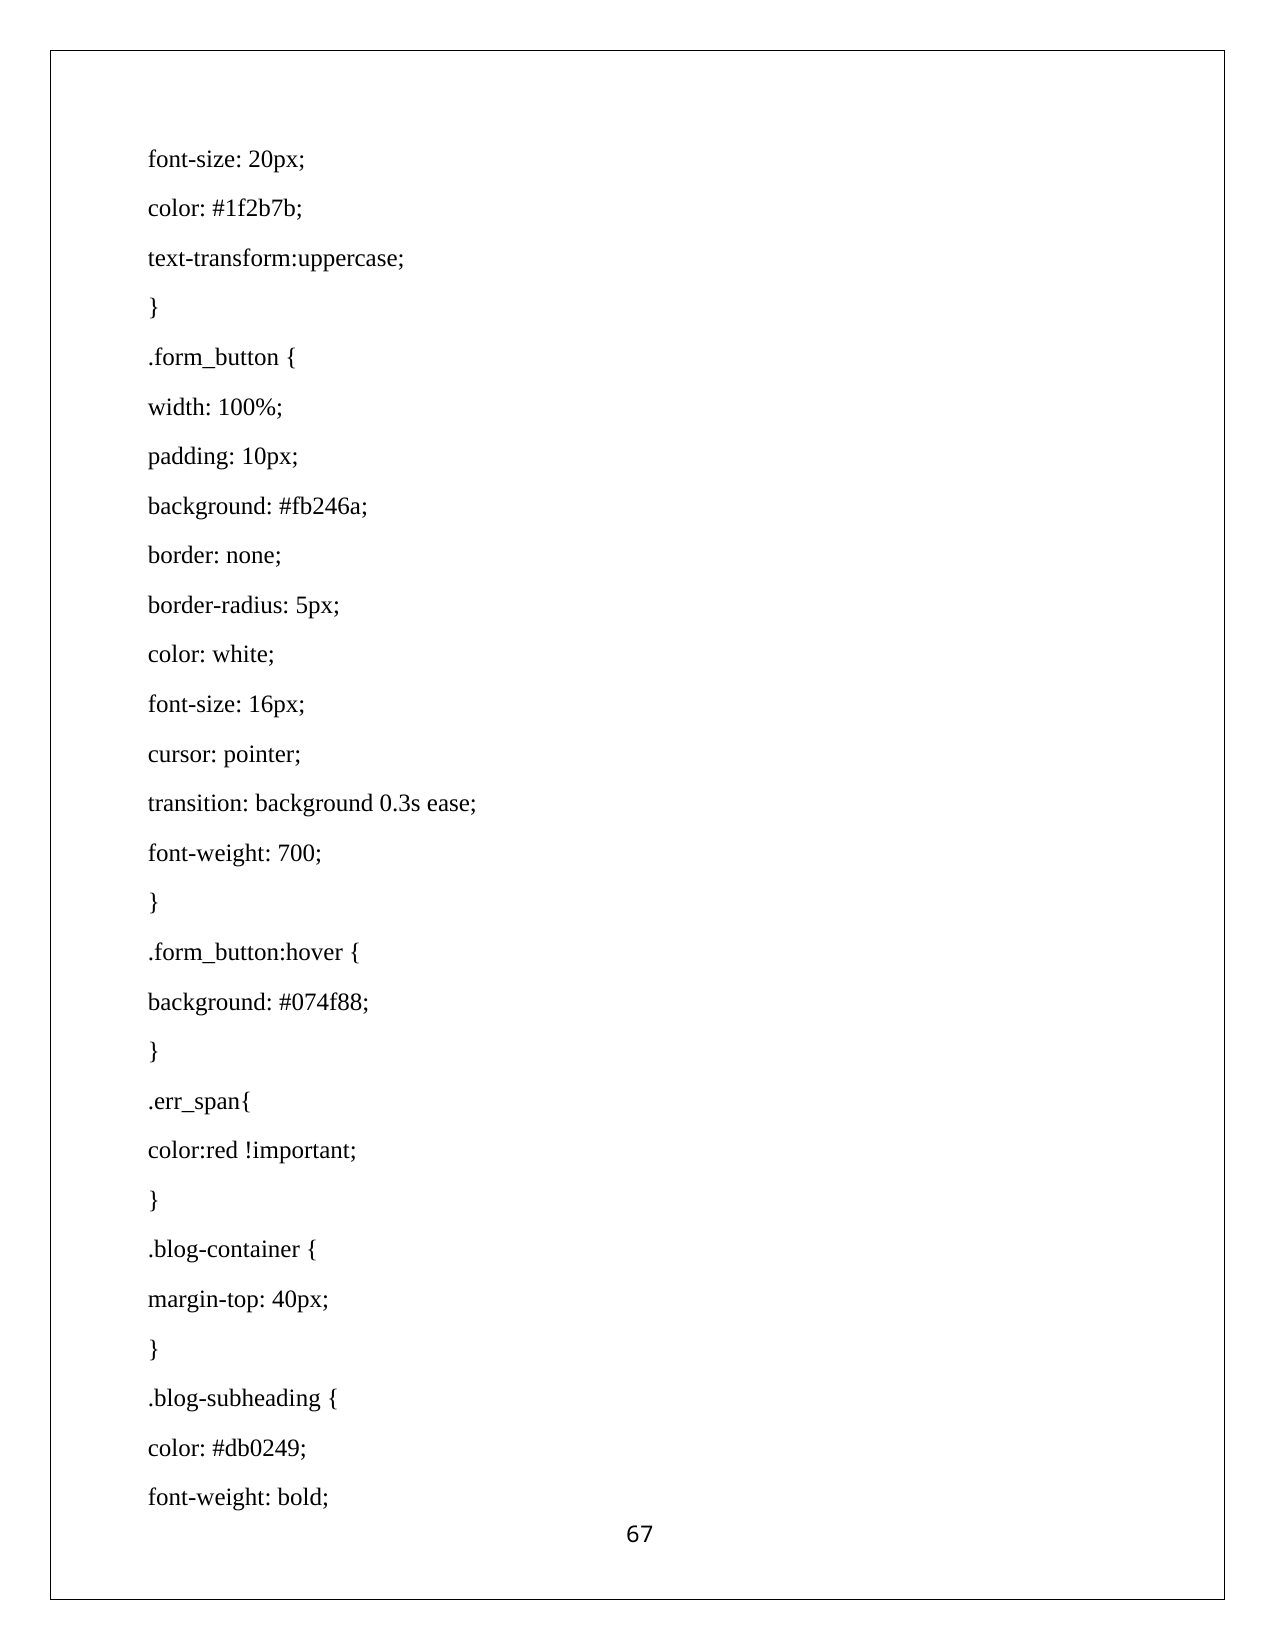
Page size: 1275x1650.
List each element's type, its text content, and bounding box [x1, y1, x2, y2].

text text-transform:uppercase; [148, 243, 1196, 272]
text .form_button:hover { [148, 937, 1196, 966]
text .form_button { [148, 342, 1196, 371]
text border: none; [148, 540, 1196, 569]
text } [148, 1185, 1196, 1214]
text color: #db0249; [148, 1433, 1196, 1462]
text margin-top: 40px; [148, 1284, 1196, 1313]
text font-weight: bold; [148, 1482, 1196, 1511]
text background: #074f88; [148, 987, 1196, 1015]
text } [148, 1036, 1196, 1065]
text padding: 10px; [148, 441, 1196, 470]
text font-size: 16px; [148, 689, 1196, 718]
text } [148, 1334, 1196, 1362]
text font-weight: 700; [148, 838, 1196, 867]
text .blog-subheading { [148, 1383, 1196, 1412]
text color: #1f2b7b; [148, 193, 1196, 222]
text color:red !important; [148, 1135, 1196, 1164]
text width: 100%; [148, 392, 1196, 420]
text } [148, 292, 1196, 321]
text color: white; [148, 639, 1196, 668]
text transition: background 0.3s ease; [148, 788, 1196, 817]
text font-size: 20px; [148, 144, 1196, 172]
text } [148, 887, 1196, 916]
text background: #fb246a; [148, 491, 1196, 519]
text .blog-container { [148, 1234, 1196, 1263]
text border-radius: 5px; [148, 590, 1196, 619]
text .err_span{ [148, 1086, 1196, 1114]
text cursor: pointer; [148, 739, 1196, 767]
